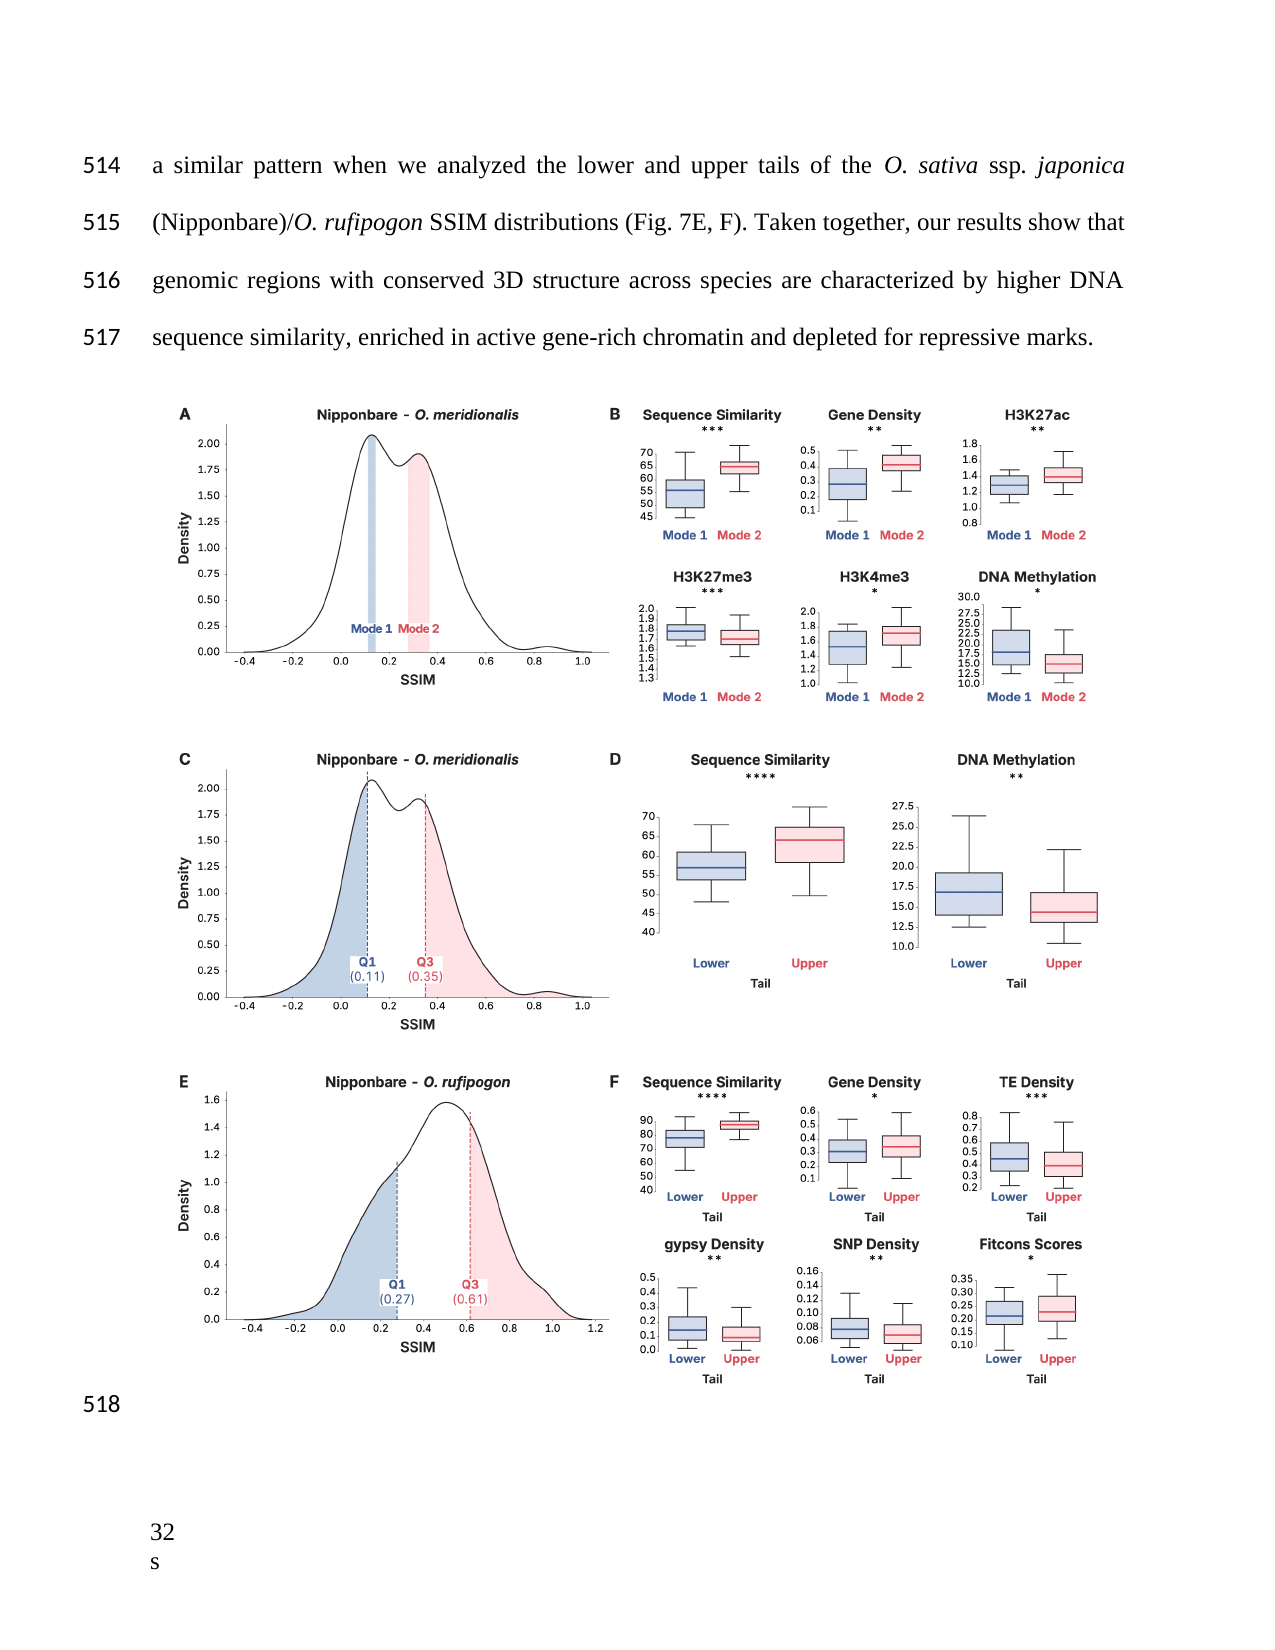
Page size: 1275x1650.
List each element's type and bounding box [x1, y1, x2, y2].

text [150, 150, 1125, 351]
picture [150, 380, 1125, 1413]
